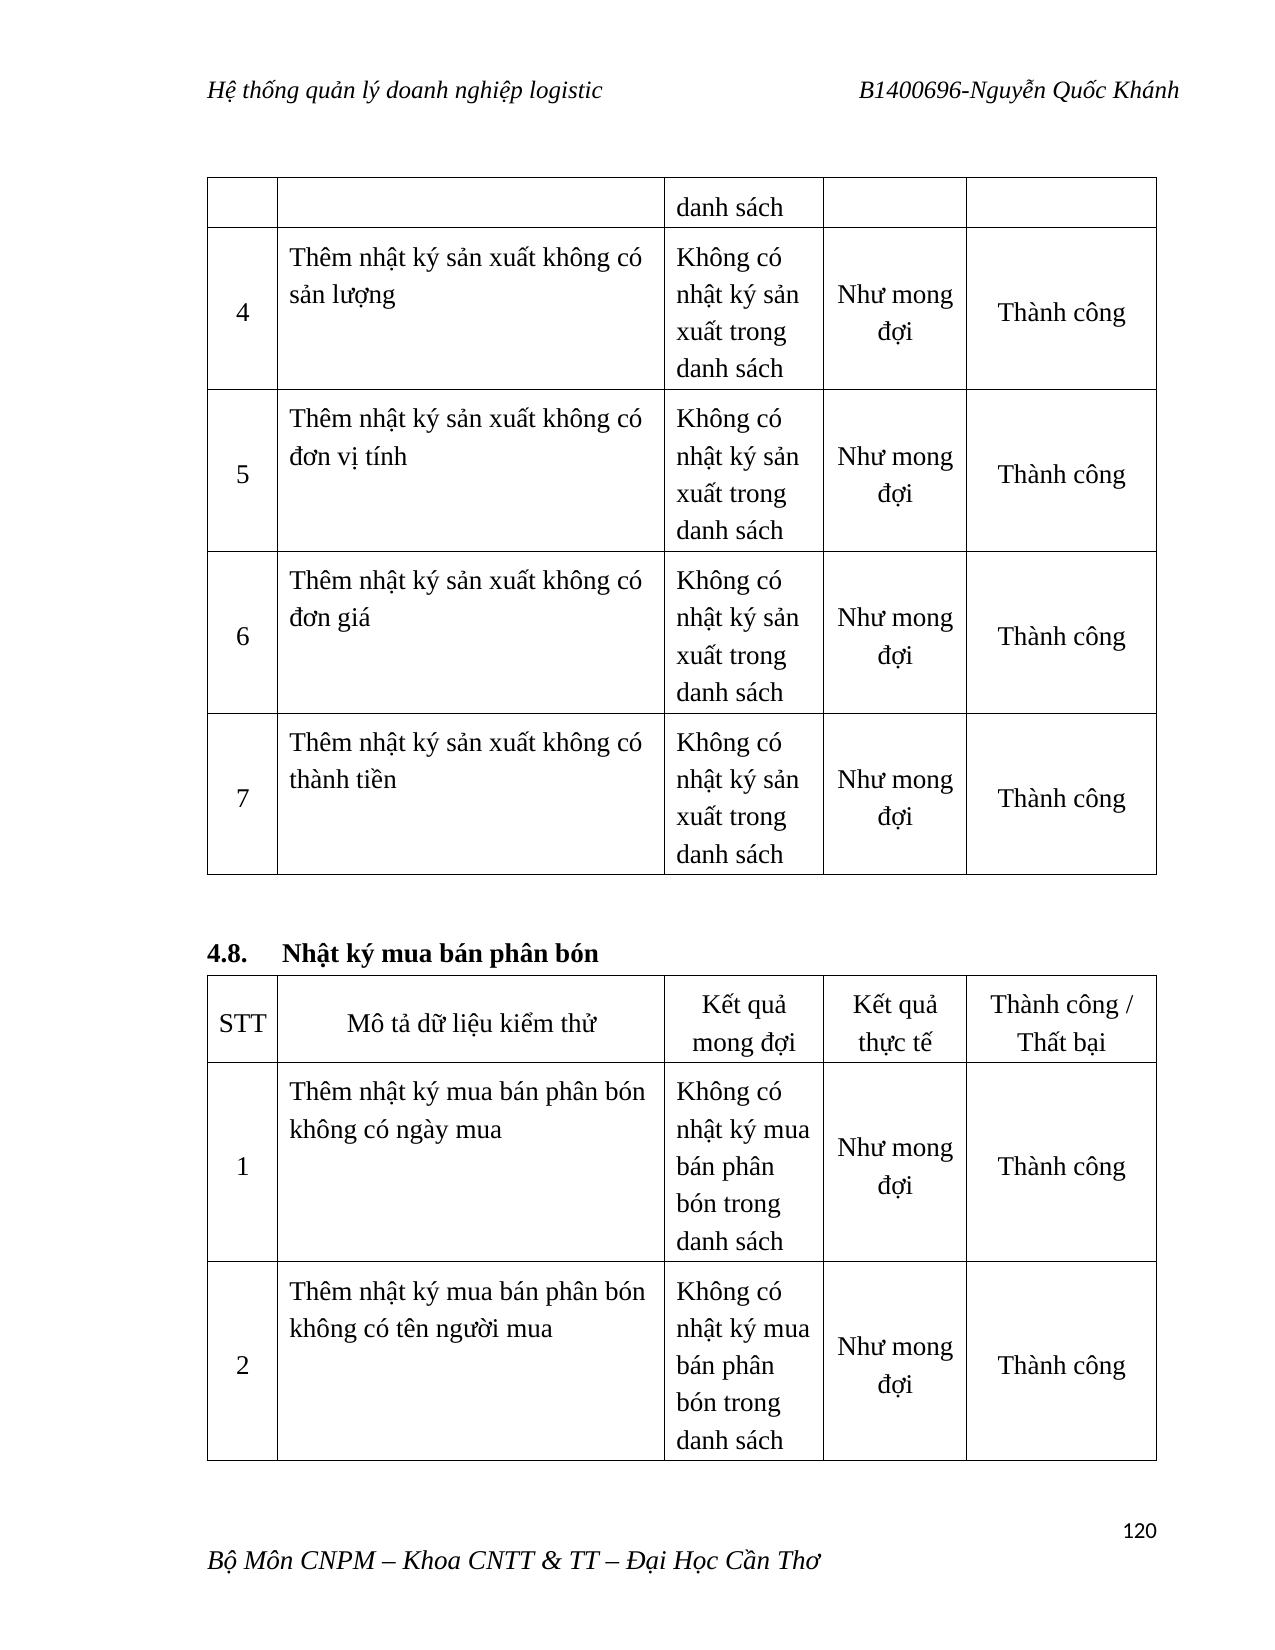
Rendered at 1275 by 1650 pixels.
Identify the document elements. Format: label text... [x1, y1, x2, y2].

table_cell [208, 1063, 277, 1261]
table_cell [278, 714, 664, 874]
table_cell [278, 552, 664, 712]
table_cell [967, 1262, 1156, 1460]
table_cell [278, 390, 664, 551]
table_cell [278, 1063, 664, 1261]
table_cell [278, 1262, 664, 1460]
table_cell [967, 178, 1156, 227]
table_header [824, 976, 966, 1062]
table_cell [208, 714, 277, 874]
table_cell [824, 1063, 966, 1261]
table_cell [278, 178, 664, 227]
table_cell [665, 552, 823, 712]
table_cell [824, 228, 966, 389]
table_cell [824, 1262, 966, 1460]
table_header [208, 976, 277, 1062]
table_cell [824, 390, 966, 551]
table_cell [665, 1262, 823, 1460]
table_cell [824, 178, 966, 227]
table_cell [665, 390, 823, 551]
list Nhật ký mua bán phân bón [207, 937, 1157, 969]
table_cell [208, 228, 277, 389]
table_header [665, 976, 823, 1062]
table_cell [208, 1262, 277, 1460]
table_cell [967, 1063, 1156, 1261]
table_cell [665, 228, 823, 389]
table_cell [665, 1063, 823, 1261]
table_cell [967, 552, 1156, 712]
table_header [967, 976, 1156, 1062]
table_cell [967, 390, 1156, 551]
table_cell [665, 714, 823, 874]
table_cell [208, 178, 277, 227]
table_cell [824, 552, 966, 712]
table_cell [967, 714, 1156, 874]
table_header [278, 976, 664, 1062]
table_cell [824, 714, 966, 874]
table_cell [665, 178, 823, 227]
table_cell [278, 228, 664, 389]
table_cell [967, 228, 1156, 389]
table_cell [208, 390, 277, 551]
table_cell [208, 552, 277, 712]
